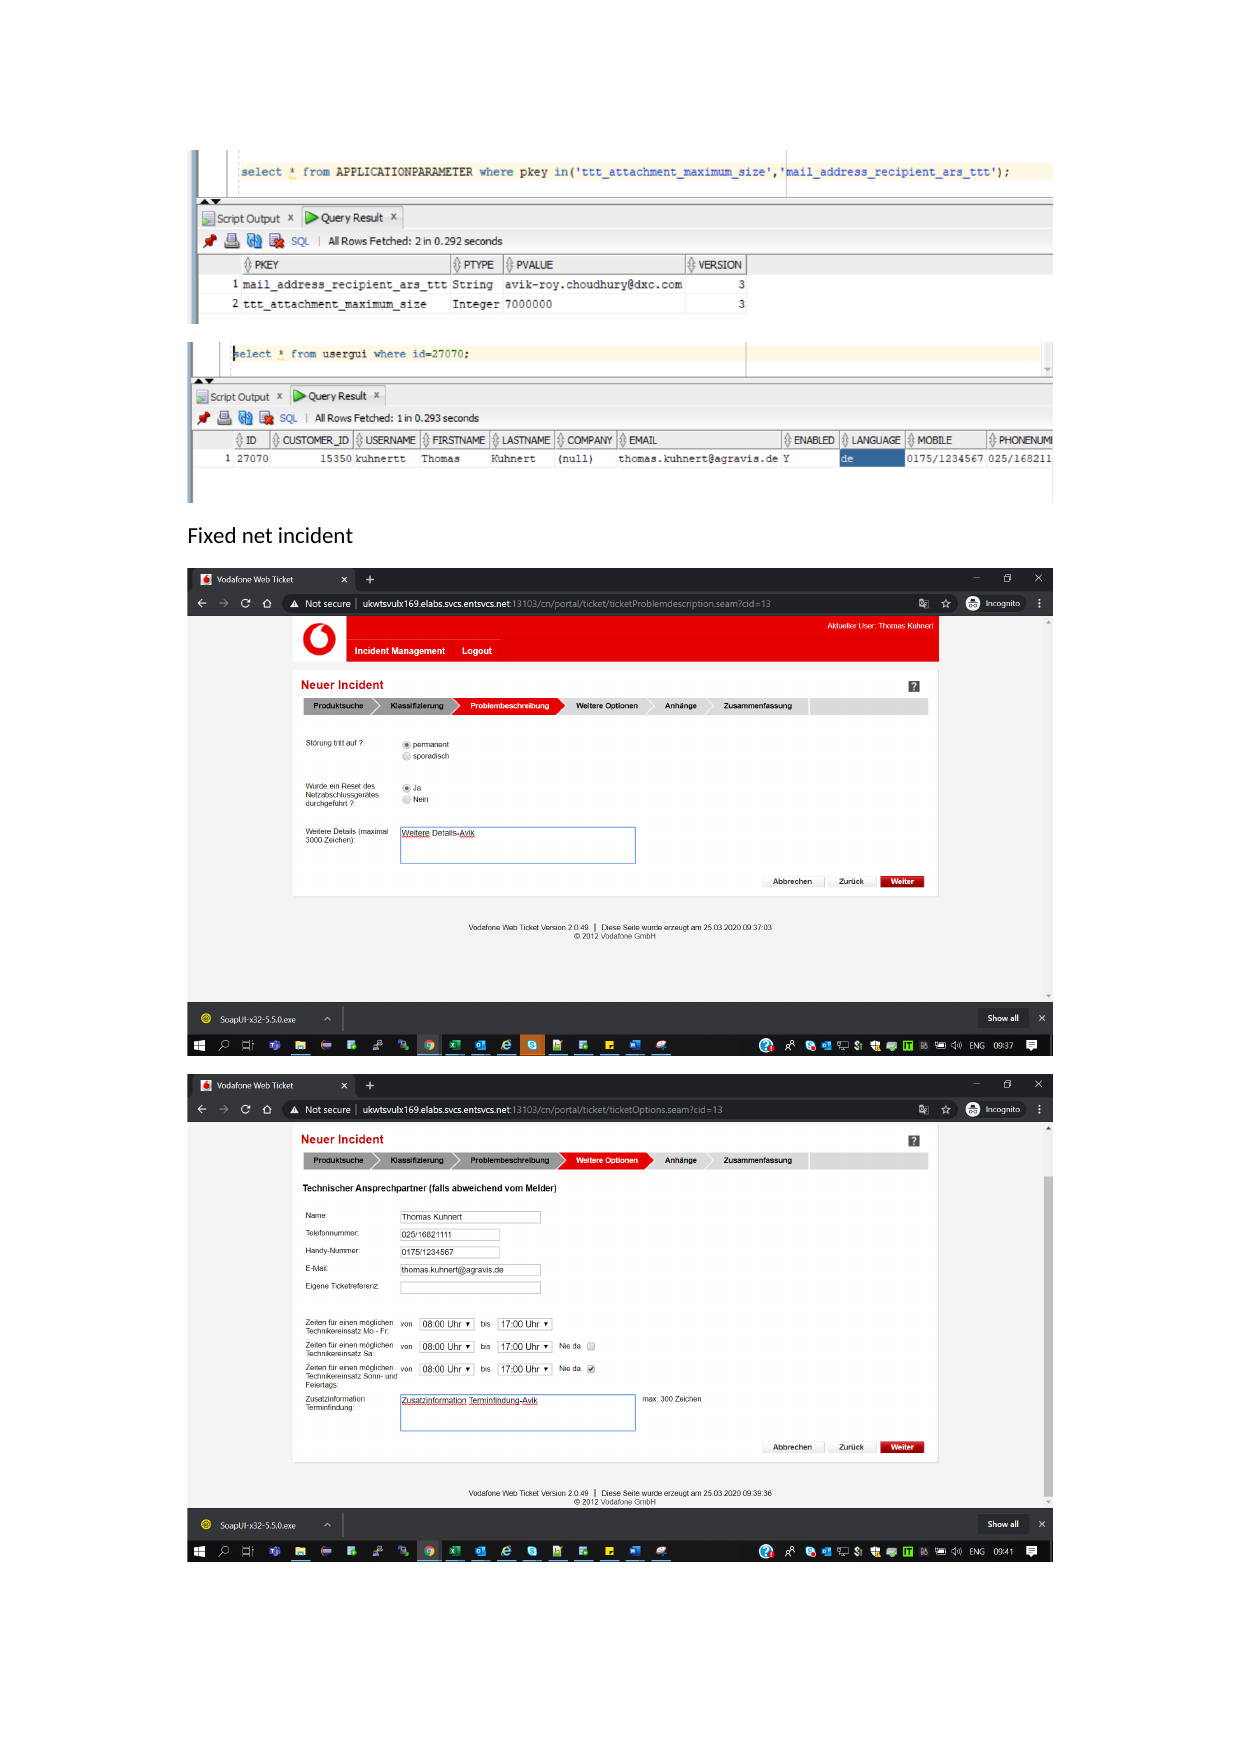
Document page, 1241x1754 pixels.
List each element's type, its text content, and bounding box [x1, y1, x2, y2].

picture [187, 568, 1053, 1056]
picture [187, 1074, 1053, 1562]
picture [187, 150, 1053, 324]
picture [187, 342, 1053, 503]
text Fixed net incident [187, 521, 1053, 549]
